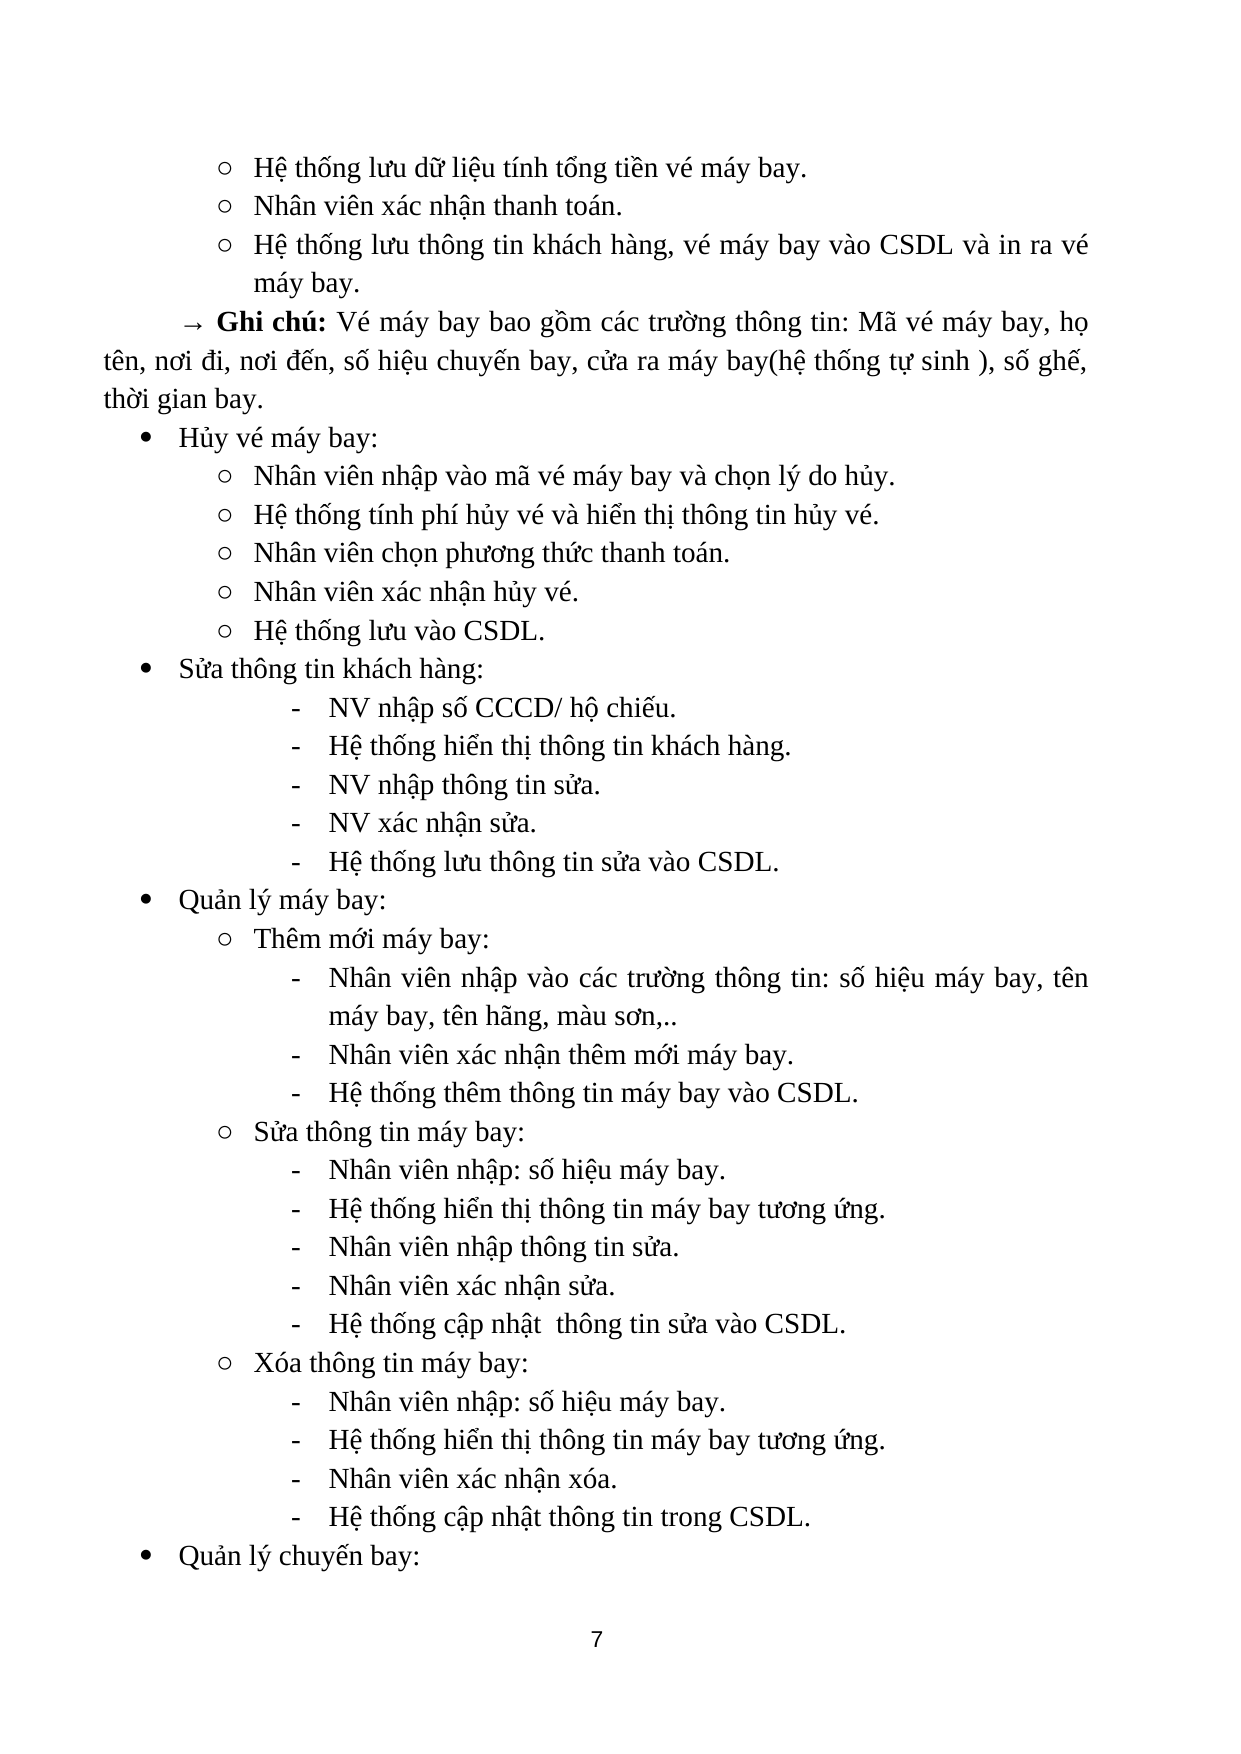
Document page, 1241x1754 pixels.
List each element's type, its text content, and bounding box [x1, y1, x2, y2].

list Sửa thông tin khách hàng: [141, 651, 1090, 685]
list Hệ thống lưu dữ liệu tính tổng tiền vé máy bay. [216, 150, 1090, 183]
list Nhân viên nhập thông tin sửa. [291, 1229, 1090, 1263]
list Xóa thông tin máy bay: [216, 1345, 1090, 1379]
list Nhân viên nhập: số hiệu máy bay. [291, 1152, 1090, 1186]
list Quản lý chuyến bay: [141, 1538, 1090, 1571]
list Sửa thông tin máy bay: [216, 1114, 1090, 1147]
list Hệ thống thêm thông tin máy bay vào CSDL. [291, 1075, 1090, 1109]
list Hệ thống cập nhật thông tin trong CSDL. [291, 1499, 1090, 1533]
list Hệ thống lưu thông tin khách hàng, vé máy bay vào CSDL và in ra vé máy bay. [216, 227, 1090, 299]
list NV xác nhận sửa. [291, 805, 1090, 839]
list Hệ thống hiển thị thông tin máy bay tương ứng. [291, 1191, 1090, 1224]
list Nhân viên xác nhận sửa. [291, 1268, 1090, 1302]
list Nhân viên chọn phương thức thanh toán. [216, 536, 1090, 569]
list Thêm mới máy bay: [216, 921, 1090, 955]
list Hệ thống hiển thị thông tin máy bay tương ứng. [291, 1422, 1090, 1456]
list Nhân viên nhập vào các trường thông tin: số hiệu máy bay, tên máy bay, tên hãng, màu sơn,.. [291, 960, 1090, 1032]
list Nhân viên nhập: số hiệu máy bay. [291, 1384, 1090, 1417]
list Nhân viên xác nhận thêm mới máy bay. [291, 1037, 1090, 1070]
list Nhân viên nhập vào mã vé máy bay và chọn lý do hủy. [216, 458, 1090, 492]
list NV nhập thông tin sửa. [291, 767, 1090, 800]
list Nhân viên xác nhận thanh toán. [216, 188, 1090, 222]
list NV nhập số CCCD/ hộ chiếu. [291, 690, 1090, 723]
list Quản lý máy bay: [141, 882, 1090, 916]
text → Ghi chú: Vé máy bay bao gồm các trường thông tin: Mã vé máy bay, họ tên, nơi đi, nơi đến, số hiệu chuyến bay, cửa ra máy bay(hệ thống tự sinh ), số ghế, thời gian bay. [103, 304, 1090, 415]
list Hệ thống lưu vào CSDL. [216, 613, 1090, 646]
list Nhân viên xác nhận xóa. [291, 1461, 1090, 1494]
list Hệ thống cập nhật thông tin sửa vào CSDL. [291, 1307, 1090, 1340]
list Hủy vé máy bay: [141, 420, 1090, 453]
list Nhân viên xác nhận hủy vé. [216, 574, 1090, 608]
list Hệ thống tính phí hủy vé và hiển thị thông tin hủy vé. [216, 497, 1090, 531]
list Hệ thống lưu thông tin sửa vào CSDL. [291, 844, 1090, 877]
list Hệ thống hiển thị thông tin khách hàng. [291, 728, 1090, 762]
